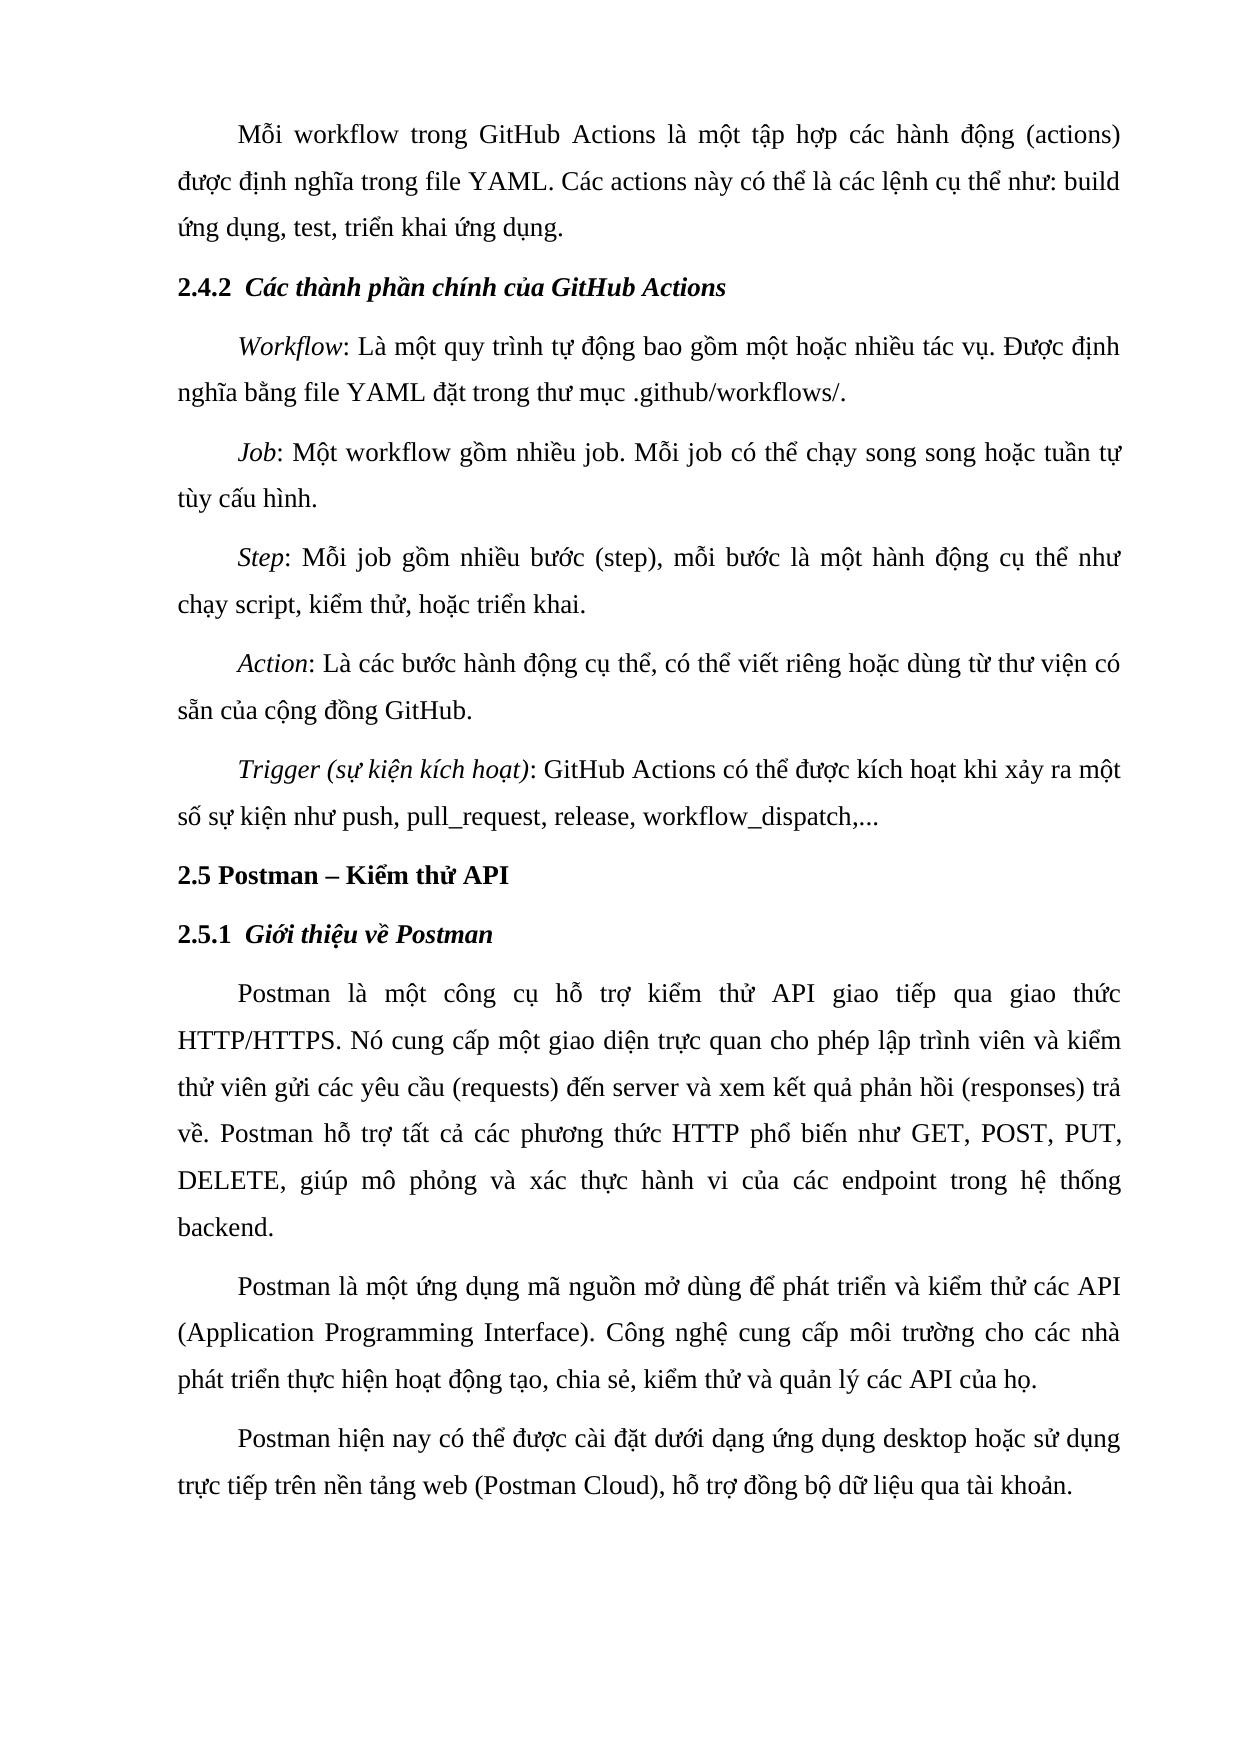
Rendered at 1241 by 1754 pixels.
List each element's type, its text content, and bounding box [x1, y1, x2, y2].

text Workflow: Là một quy trình tự động bao gồm một hoặc nhiều tác vụ. Được định nghĩa bằng file YAML đặt trong thư mục .github/workflows/. [177, 330, 1122, 408]
text Action: Là các bước hành động cụ thể, có thể viết riêng hoặc dùng từ thư viện có sẵn của cộng đồng GitHub. [177, 647, 1122, 725]
subtitle Giới thiệu về Postman [177, 918, 1122, 949]
text Trigger (sự kiện kích hoạt): GitHub Actions có thể được kích hoạt khi xảy ra một số sự kiện như push, pull_request, release, workflow_dispatch,... [177, 753, 1122, 831]
text Postman là một công cụ hỗ trợ kiểm thử API giao tiếp qua giao thức HTTP/HTTPS. Nó cung cấp một giao diện trực quan cho phép lập trình viên và kiểm thử viên gửi các yêu cầu (requests) đến server và xem kết quả phản hồi (responses) trả về. Postman hỗ trợ tất cả các phương thức HTTP phổ biến như GET, POST, PUT, DELETE, giúp mô phỏng và xác thực hành vi của các endpoint trong hệ thống backend. [177, 977, 1122, 1242]
subtitle Các thành phần chính của GitHub Actions [177, 271, 1122, 302]
text Step: Mỗi job gồm nhiều bước (step), mỗi bước là một hành động cụ thể như chạy script, kiểm thử, hoặc triển khai. [177, 541, 1122, 619]
text Mỗi workflow trong GitHub Actions là một tập hợp các hành động (actions) được định nghĩa trong file YAML. Các actions này có thể là các lệnh cụ thể như: build ứng dụng, test, triển khai ứng dụng. [177, 118, 1122, 243]
text Postman hiện nay có thể được cài đặt dưới dạng ứng dụng desktop hoặc sử dụng trực tiếp trên nền tảng web (Postman Cloud), hỗ trợ đồng bộ dữ liệu qua tài khoản. [177, 1422, 1122, 1500]
text Job: Một workflow gồm nhiều job. Mỗi job có thể chạy song song hoặc tuần tự tùy cấu hình. [177, 436, 1122, 513]
text Postman là một ứng dụng mã nguồn mở dùng để phát triển và kiểm thử các API (Application Programming Interface). Công nghệ cung cấp môi trường cho các nhà phát triển thực hiện hoạt động tạo, chia sẻ, kiểm thử và quản lý các API của họ. [177, 1270, 1122, 1394]
subtitle Postman – Kiểm thử API [177, 859, 1122, 890]
